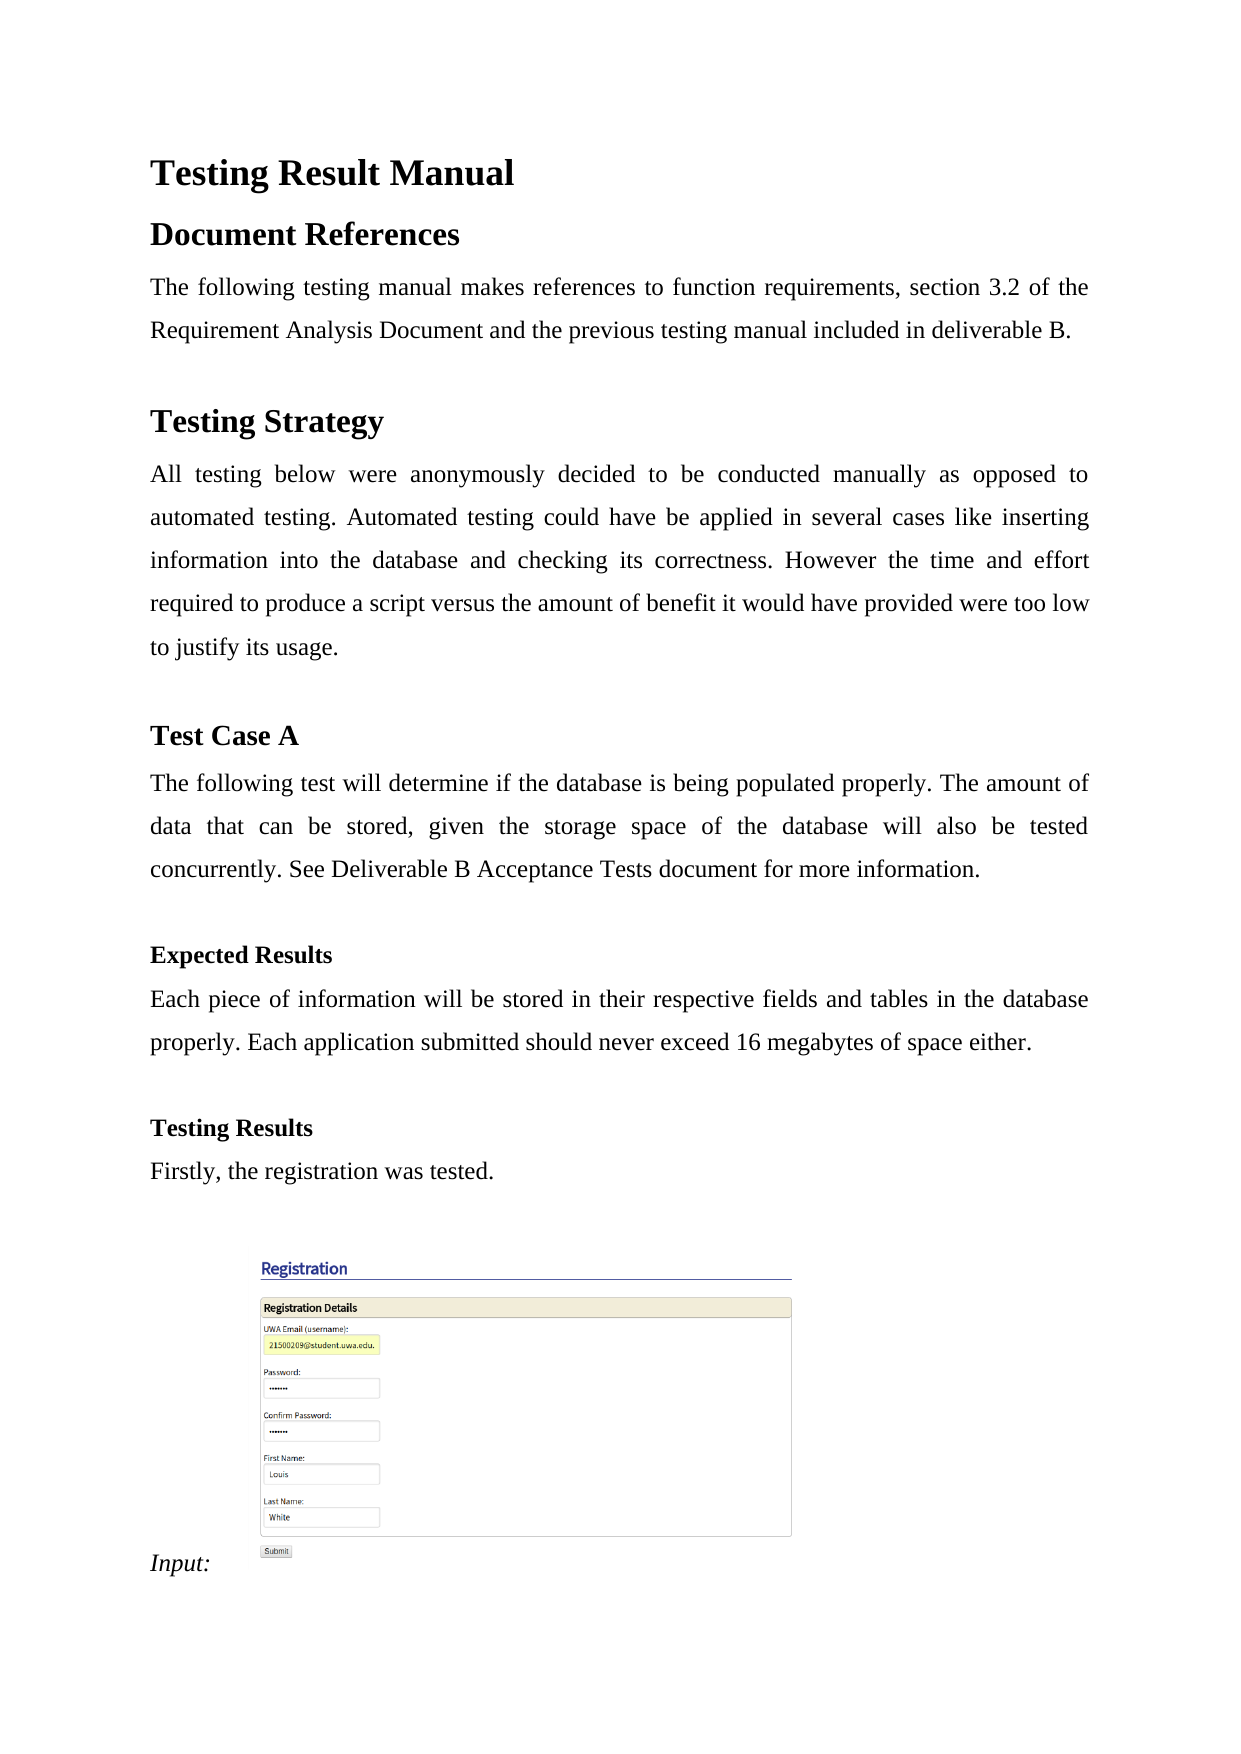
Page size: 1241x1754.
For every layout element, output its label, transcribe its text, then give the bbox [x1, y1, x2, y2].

text Each piece of information will be stored in their respective fields and tables in the database properly. Each application submitted should never exceed 16 megabytes of space either. [150, 984, 1090, 1056]
text Test Case A [150, 718, 1090, 751]
text Firstly, the registration was tested. [150, 1156, 1090, 1185]
text Document References [150, 215, 1090, 253]
text The following testing manual makes references to function requirements, section 3.2 of the Requirement Analysis Document and the previous testing manual included in deliverable B. [150, 272, 1090, 344]
text Testing Result Manual [150, 150, 1090, 193]
text The following test will determine if the database is being populated properly. The amount of data that can be stored, given the storage space of the database will also be tested concurrently. See Deliverable B Acceptance Tests document for more information. [150, 768, 1090, 883]
text Testing Results [150, 1113, 1090, 1142]
text All testing below were anonymously decided to be conducted manually as opposed to automated testing. Automated testing could have be applied in several cases like inserting information into the database and checking its correctness. However the time and effort required to produce a script versus the amount of benefit it would have provided were too low to justify its usage. [150, 459, 1090, 660]
picture [248, 1246, 803, 1572]
text Testing Strategy [150, 402, 1090, 440]
text Expected Results [150, 941, 1090, 969]
